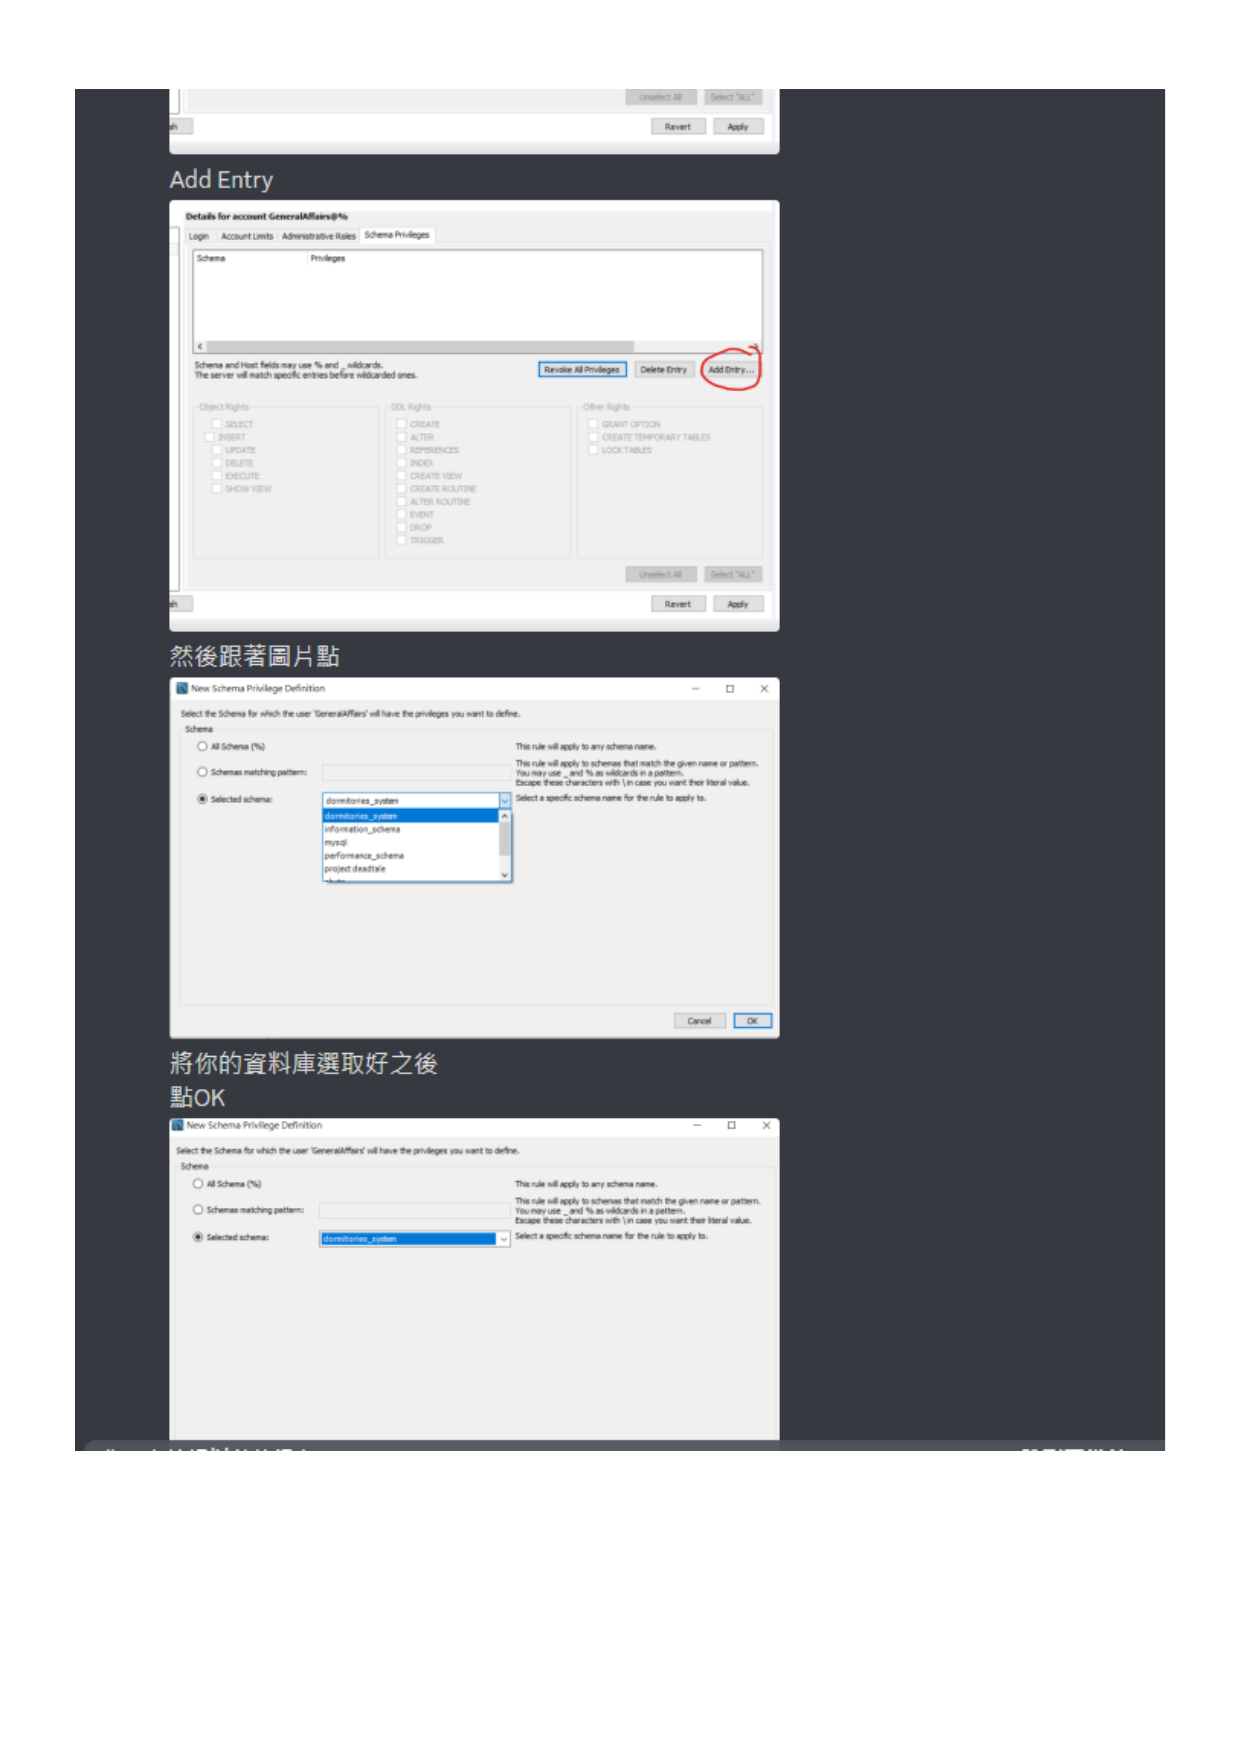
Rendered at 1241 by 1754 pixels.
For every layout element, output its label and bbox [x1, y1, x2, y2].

picture [75, 89, 1166, 1451]
